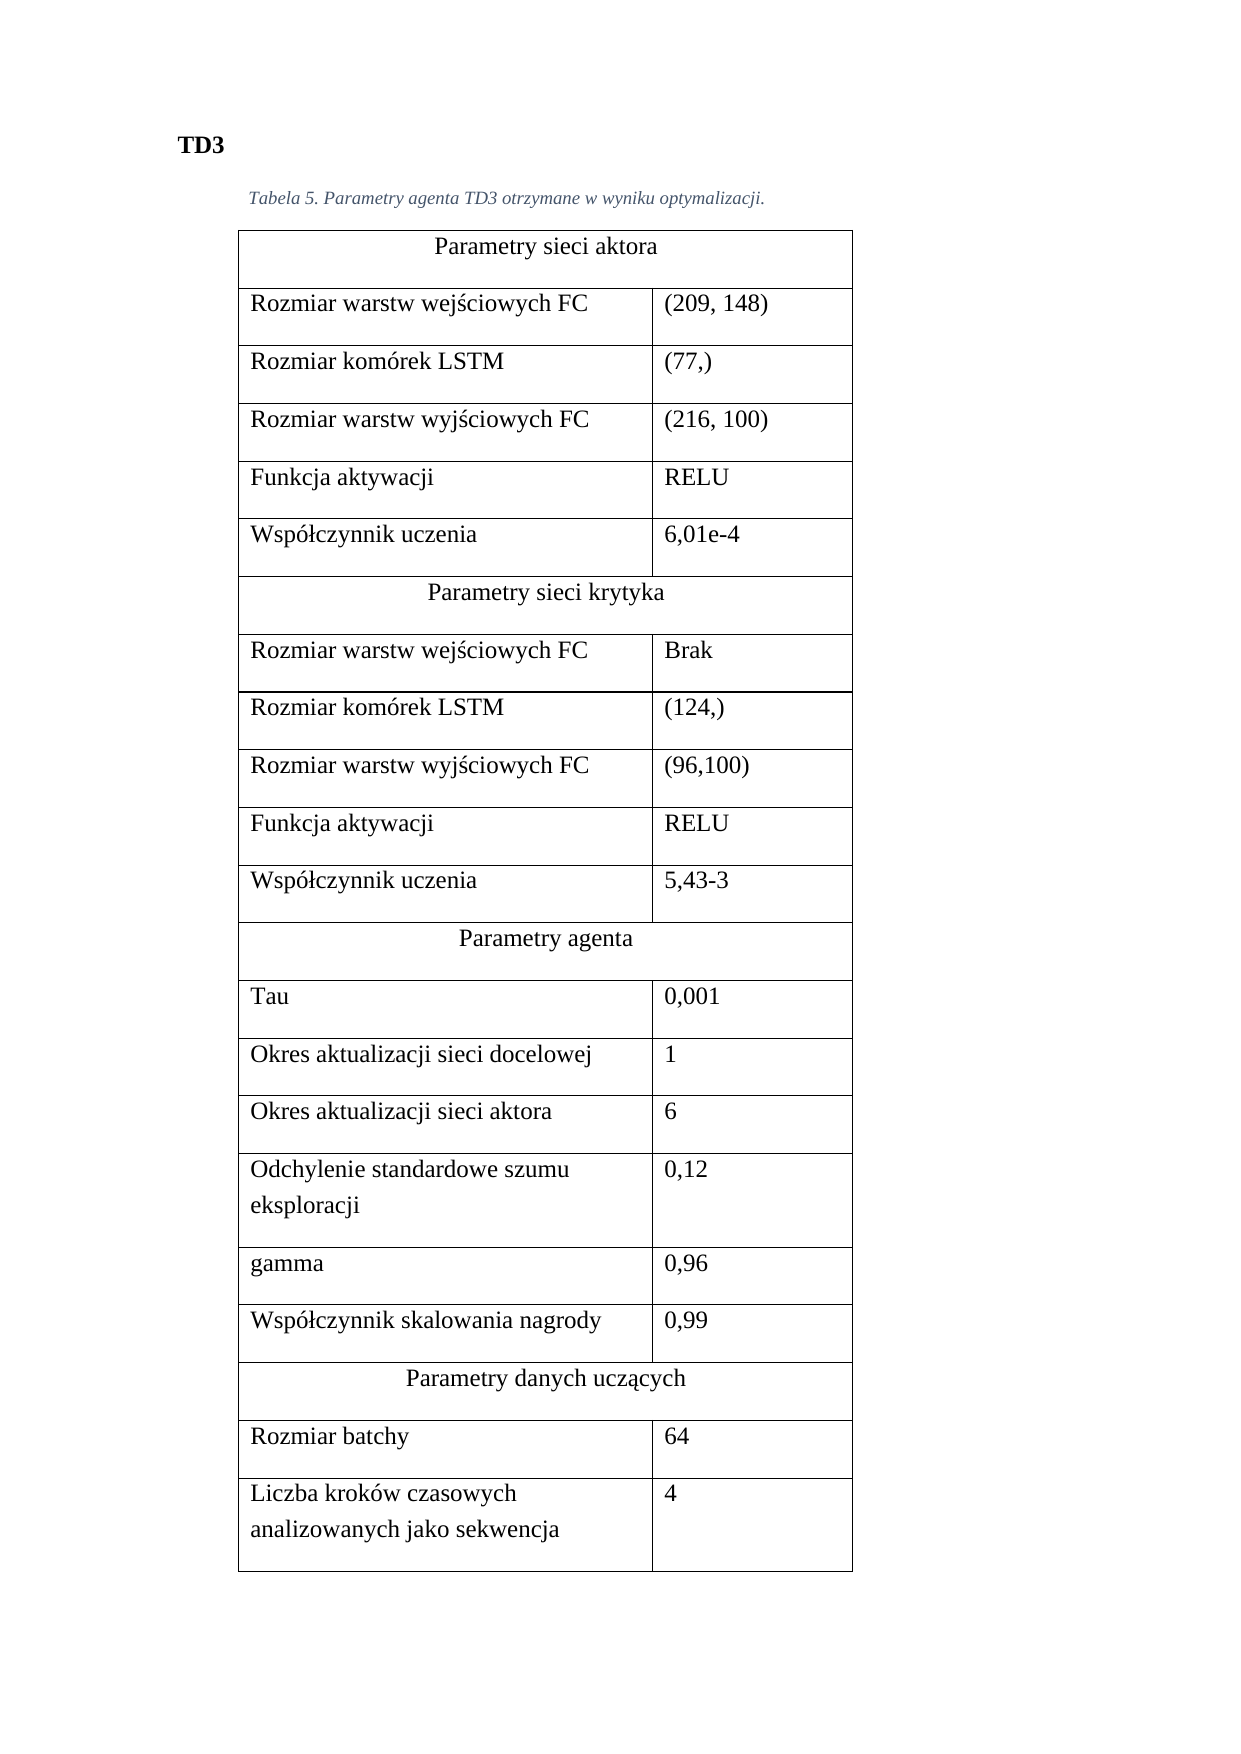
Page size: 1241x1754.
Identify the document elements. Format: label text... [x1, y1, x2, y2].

table_cell Funkcja aktywacji [239, 462, 652, 518]
table_cell Rozmiar warstw wejściowych FC [239, 289, 652, 345]
table_cell Rozmiar warstw wyjściowych FC [239, 750, 652, 807]
table_cell (209, 148) [653, 289, 852, 345]
table_cell Liczba kroków czasowych analizowanych jako sekwencja [239, 1479, 652, 1571]
table_cell (124,) [653, 693, 852, 749]
table_cell 64 [653, 1421, 852, 1477]
table_cell Odchylenie standardowe szumu eksploracji [239, 1154, 652, 1247]
table_cell 5,43-3 [653, 866, 852, 922]
text Tabela 5. Parametry agenta TD3 otrzymane w wyniku optymalizacji. [177, 187, 1122, 209]
table_cell Rozmiar warstw wejściowych FC [239, 635, 652, 691]
table_cell gamma [239, 1248, 652, 1304]
table_cell Współczynnik skalowania nagrody [239, 1305, 652, 1362]
table_cell 6,01e-4 [653, 519, 852, 576]
table_cell Funkcja aktywacji [239, 808, 652, 864]
table_cell 1 [653, 1039, 852, 1095]
table_cell (96,100) [653, 750, 852, 807]
table_cell Parametry danych uczących [239, 1363, 852, 1420]
table_cell 0,12 [653, 1154, 852, 1247]
table_cell Współczynnik uczenia [239, 866, 652, 922]
table_cell 6 [653, 1096, 852, 1153]
table_cell RELU [653, 808, 852, 864]
table_cell Rozmiar warstw wyjściowych FC [239, 404, 652, 461]
table_cell 0,96 [653, 1248, 852, 1304]
table_header Parametry sieci aktora [239, 231, 852, 287]
table_cell (77,) [653, 346, 852, 403]
table_cell Okres aktualizacji sieci aktora [239, 1096, 652, 1153]
table_cell Parametry sieci krytyka [239, 577, 852, 634]
table_cell Rozmiar batchy [239, 1421, 652, 1477]
table_cell Rozmiar komórek LSTM [239, 693, 652, 749]
table_cell 4 [653, 1479, 852, 1571]
table_cell Tau [239, 981, 652, 1038]
table_cell 0,99 [653, 1305, 852, 1362]
table_cell Brak [653, 635, 852, 691]
table_cell Parametry agenta [239, 923, 852, 980]
table_cell RELU [653, 462, 852, 518]
text TD3 [177, 131, 1122, 159]
table_cell Rozmiar komórek LSTM [239, 346, 652, 403]
table_cell Współczynnik uczenia [239, 519, 652, 576]
table_cell (216, 100) [653, 404, 852, 461]
table_cell 0,001 [653, 981, 852, 1038]
table_cell Okres aktualizacji sieci docelowej [239, 1039, 652, 1095]
